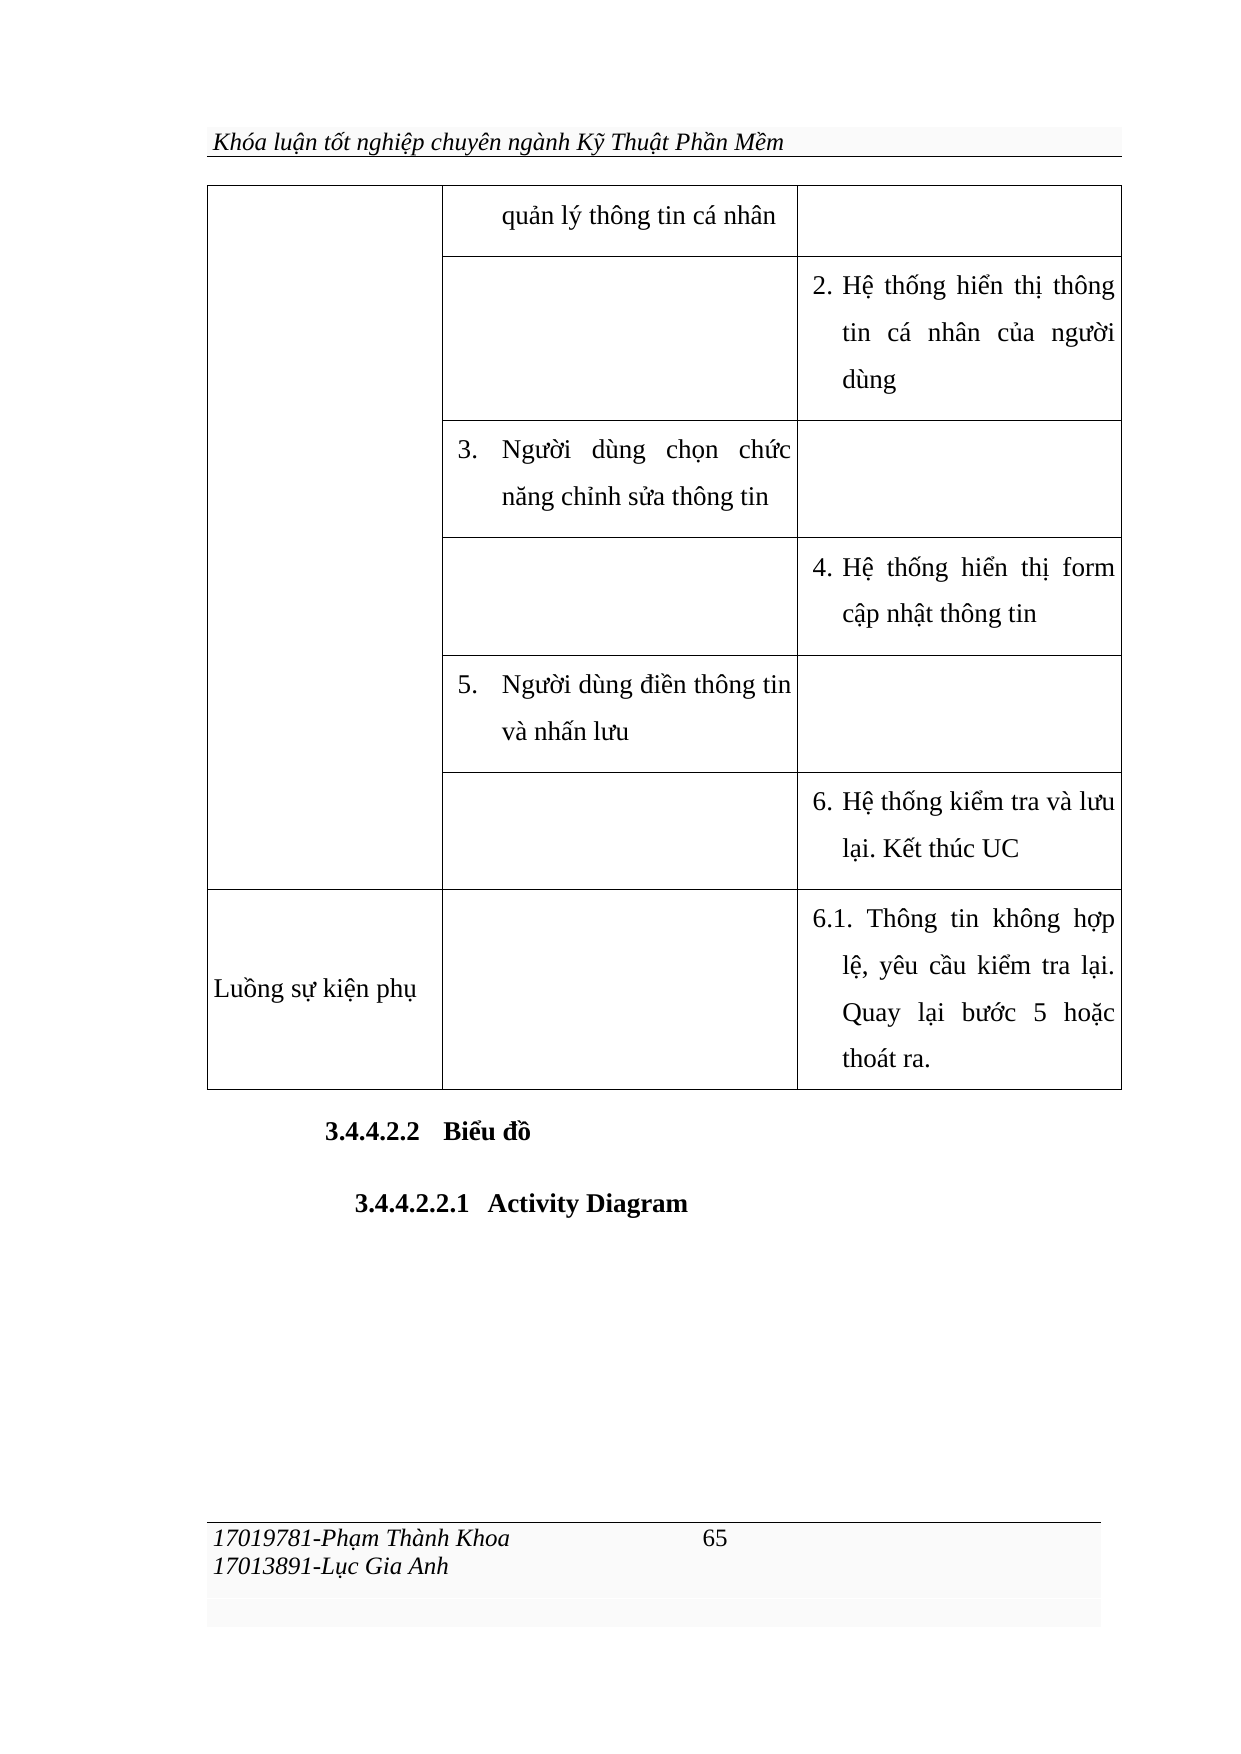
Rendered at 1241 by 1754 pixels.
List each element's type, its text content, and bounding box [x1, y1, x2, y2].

table_cell [443, 773, 797, 889]
table_cell 6.1. Thông tin không hợp lệ, yêu cầu kiểm tra lại. Quay lại bước 5 hoặc thoát ra. [798, 890, 1121, 1089]
table_cell Luồng sự kiện phụ [208, 890, 442, 1089]
table_cell [798, 421, 1121, 537]
table_cell Người dùng điền thông tin và nhấn lưu [443, 656, 797, 772]
table_cell Hệ thống hiển thị thông tin cá nhân của người dùng [798, 257, 1121, 420]
table_cell [443, 538, 797, 654]
table_cell [443, 890, 797, 1089]
subtitle Activity Diagram [354, 1187, 1122, 1218]
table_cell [443, 186, 797, 256]
subtitle Biểu đồ [325, 1115, 1122, 1146]
table_cell Người dùng chọn chức năng chỉnh sửa thông tin [443, 421, 797, 537]
table_cell [443, 257, 797, 420]
table_cell Hệ thống kiểm tra và lưu lại. Kết thúc UC [798, 773, 1121, 889]
table_cell [798, 186, 1121, 256]
table_cell Hệ thống hiển thị form cập nhật thông tin [798, 538, 1121, 654]
table_cell [798, 656, 1121, 772]
